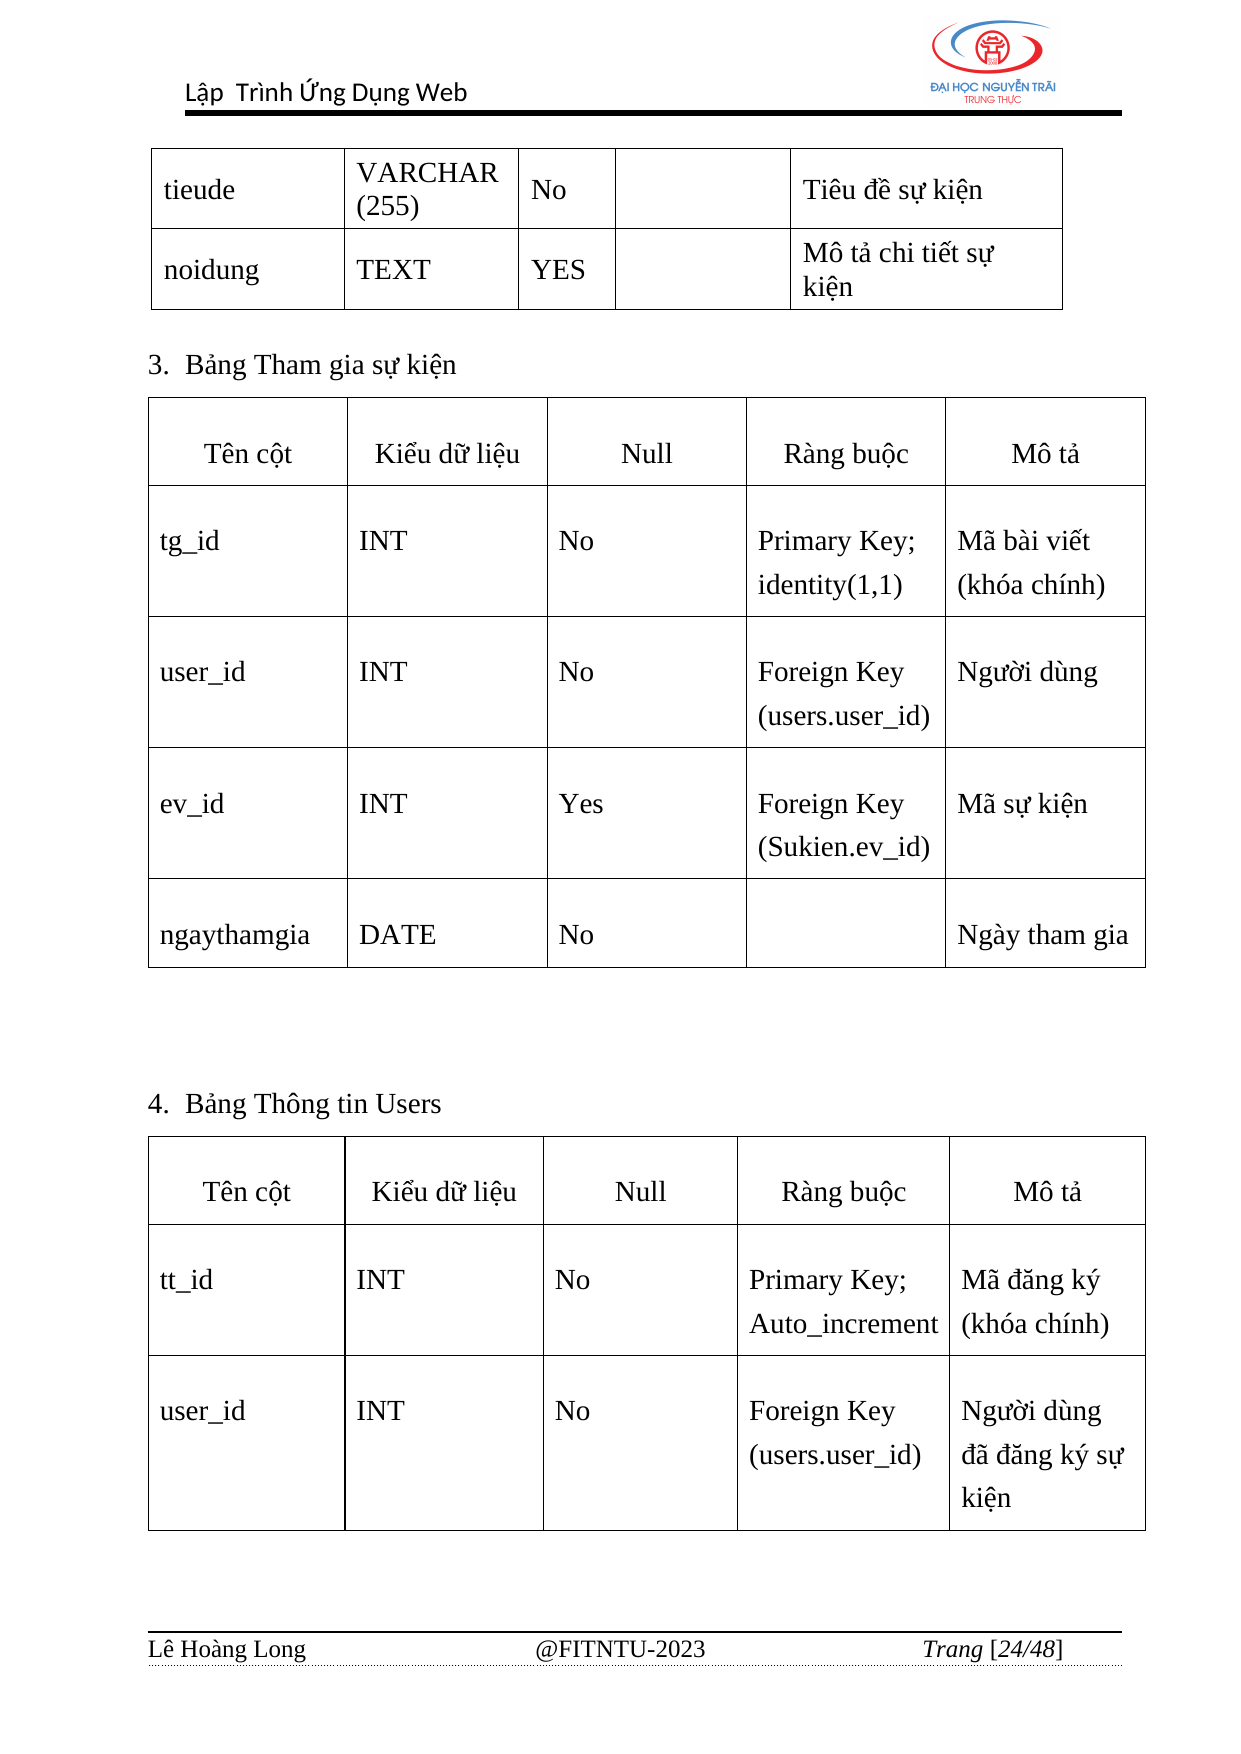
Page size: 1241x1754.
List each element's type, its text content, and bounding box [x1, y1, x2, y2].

table_cell Mã bài viết (khóa chính) [946, 486, 1145, 616]
table_cell INT [346, 1356, 543, 1529]
table_cell Tiêu đề sự kiện [791, 149, 1062, 228]
table_cell Mô tả chi tiết sự kiện [791, 229, 1062, 309]
table_cell YES [519, 229, 615, 309]
table_header Ràng buộc [747, 398, 945, 485]
table_header Mô tả [946, 398, 1145, 485]
table_cell INT [348, 748, 547, 878]
table_cell Primary Key; identity(1,1) [747, 486, 945, 616]
table_cell Mã sự kiện [946, 748, 1145, 878]
table_cell tg_id [149, 486, 347, 616]
table_cell INT [346, 1225, 543, 1355]
picture [923, 15, 1062, 108]
list Bảng Thông tin Users [148, 1086, 1122, 1120]
table_cell VARCHAR(255) [345, 149, 518, 228]
table_header Null [548, 398, 746, 485]
table_cell [616, 229, 790, 309]
table_cell Mã đăng ký (khóa chính) [950, 1225, 1145, 1355]
table_cell No [544, 1225, 737, 1355]
table_cell Người dùng [946, 617, 1145, 747]
table_header Tên cột [149, 1137, 344, 1224]
table_cell Primary Key; Auto_increment [738, 1225, 949, 1355]
table_cell Yes [548, 748, 746, 878]
table_header Kiểu dữ liệu [346, 1137, 543, 1224]
table_cell INT [348, 617, 547, 747]
table_header Null [544, 1137, 737, 1224]
table_cell TEXT [345, 229, 518, 309]
table_cell No [548, 879, 746, 967]
table_cell user_id [149, 1356, 344, 1529]
table_cell DATE [348, 879, 547, 967]
table_cell [616, 149, 790, 228]
table_cell Foreign Key (Sukien.ev_id) [747, 748, 945, 878]
table_cell Ngày tham gia [946, 879, 1145, 967]
table_cell INT [348, 486, 547, 616]
table_cell Người dùng đã đăng ký sự kiện [950, 1356, 1145, 1529]
table_cell tt_id [149, 1225, 344, 1355]
table_cell No [548, 486, 746, 616]
table_cell noidung [152, 229, 344, 309]
table_cell ev_id [149, 748, 347, 878]
table_cell Foreign Key (users.user_id) [738, 1356, 949, 1529]
table_cell No [519, 149, 615, 228]
table_cell No [544, 1356, 737, 1529]
table_header Mô tả [950, 1137, 1145, 1224]
list Bảng Tham gia sự kiện [148, 347, 1122, 381]
table_header Kiểu dữ liệu [348, 398, 547, 485]
table_cell Foreign Key (users.user_id) [747, 617, 945, 747]
table_cell tieude [152, 149, 344, 228]
table_header Tên cột [149, 398, 347, 485]
table_cell [747, 879, 945, 967]
table_cell No [548, 617, 746, 747]
table_header Ràng buộc [738, 1137, 949, 1224]
table_cell user_id [149, 617, 347, 747]
table_cell ngaythamgia [149, 879, 347, 967]
